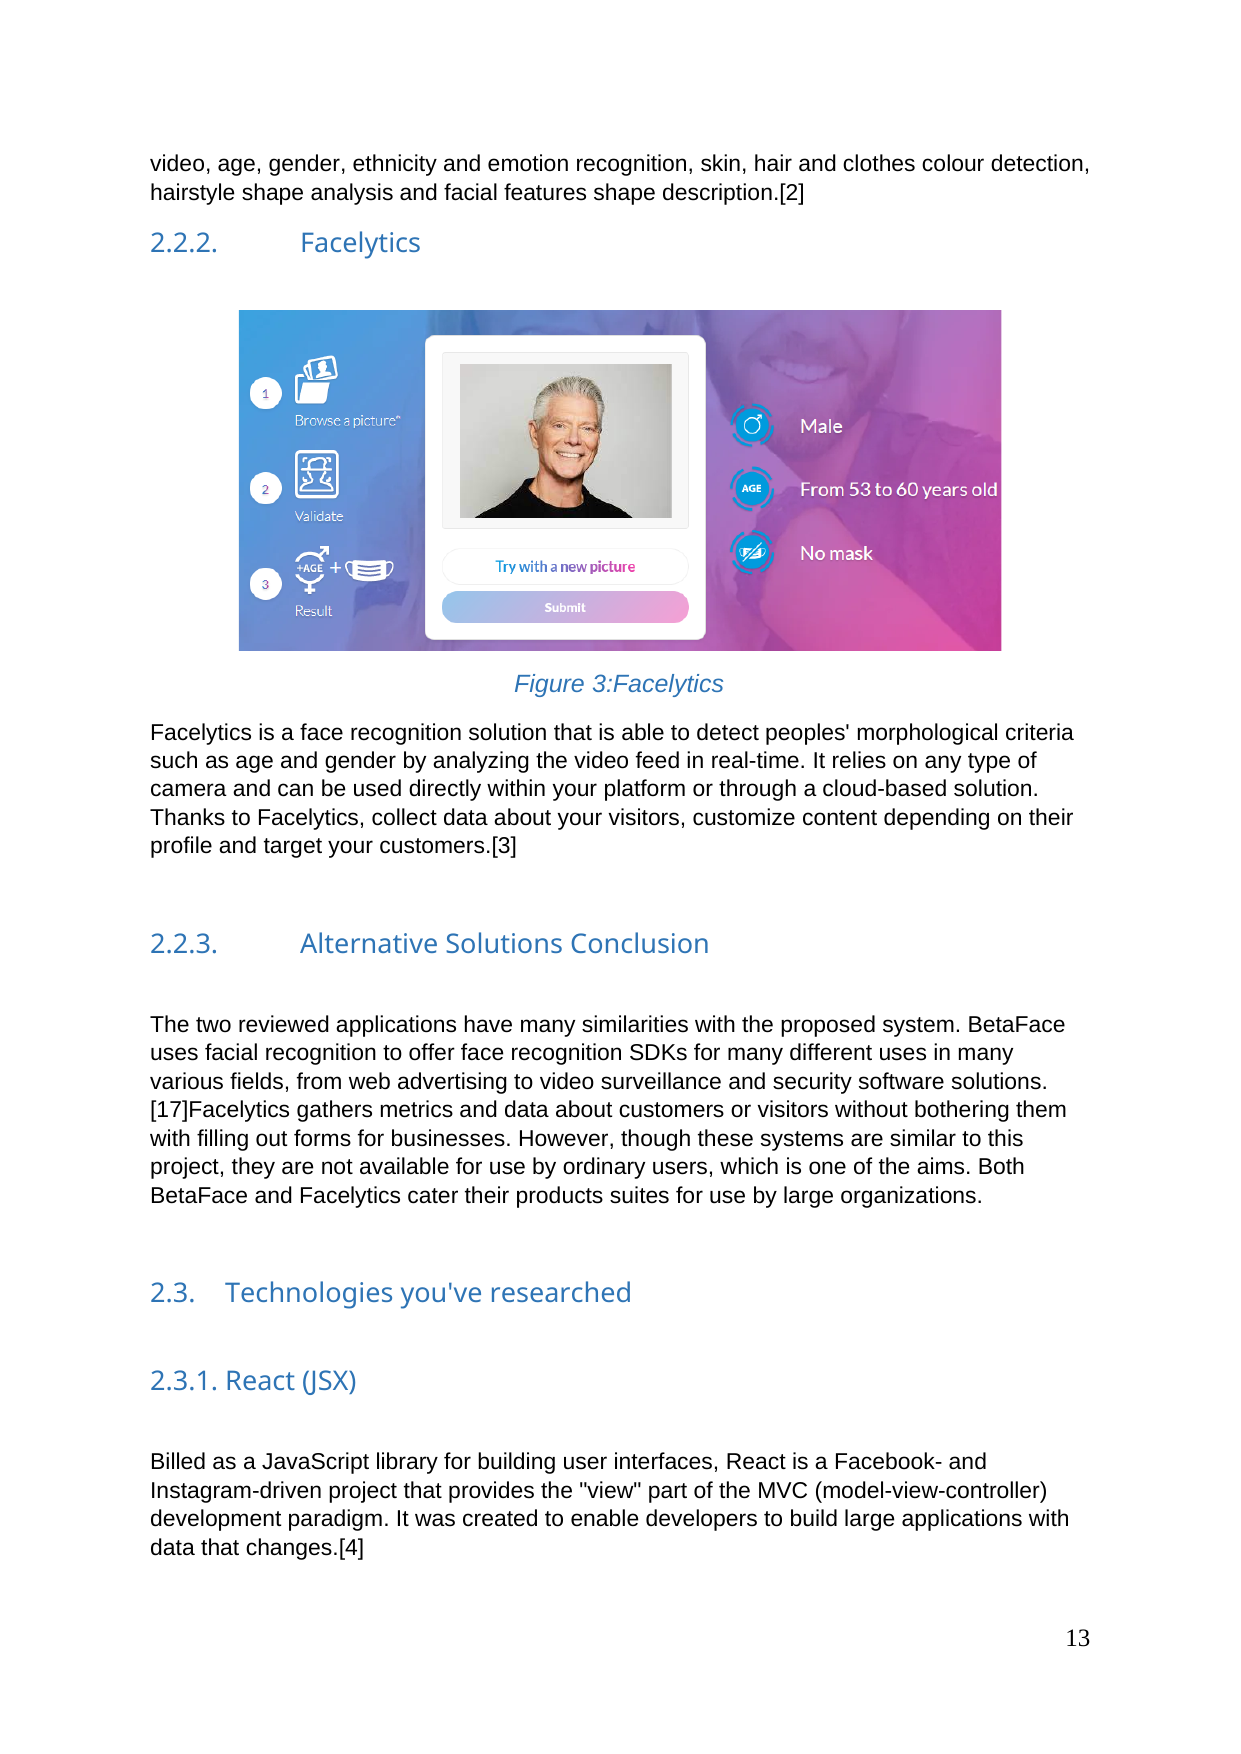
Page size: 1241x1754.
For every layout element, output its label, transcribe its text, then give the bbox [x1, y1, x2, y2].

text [150, 150, 1090, 205]
text Figure 3:Facelytics [150, 669, 1090, 698]
subtitle 2.2.3. Alternative Solutions Conclusion [150, 924, 1090, 961]
subtitle 2.3.1. React (JSX) [150, 1361, 1090, 1398]
text The two reviewed applications have many similarities with the proposed system. BetaFace uses facial recognition to offer face recognition SDKs for many different uses in many various fields, from web advertising to video surveillance and security software solutions.[17]Facelytics gathers metrics and data about customers or visitors without bothering them with filling out forms for businesses. However, though these systems are similar to this project, they are not available for use by ordinary users, which is one of the aims. Both BetaFace and Facelytics cater their products suites for use by large organizations. [150, 1011, 1090, 1208]
picture [238, 310, 1002, 651]
subtitle 2.3. Technologies you've researched [150, 1273, 1090, 1310]
subtitle 2.2.2. Facelytics [150, 223, 1090, 260]
text Facelytics is a face recognition solution that is able to detect peoples' morphological criteria such as age and gender by analyzing the video feed in real-time. It relies on any type of camera and can be used directly within your platform or through a cloud-based solution. Thanks to Facelytics, collect data about your visitors, customize content depending on their profile and target your customers.[3] [150, 718, 1090, 859]
text Billed as a JavaScript library for building user interfaces, React is a Facebook- and Instagram-driven project that provides the "view" part of the MVC (model-view-controller) development paradigm. It was created to enable developers to build large applications with data that changes.[4] [150, 1448, 1090, 1560]
